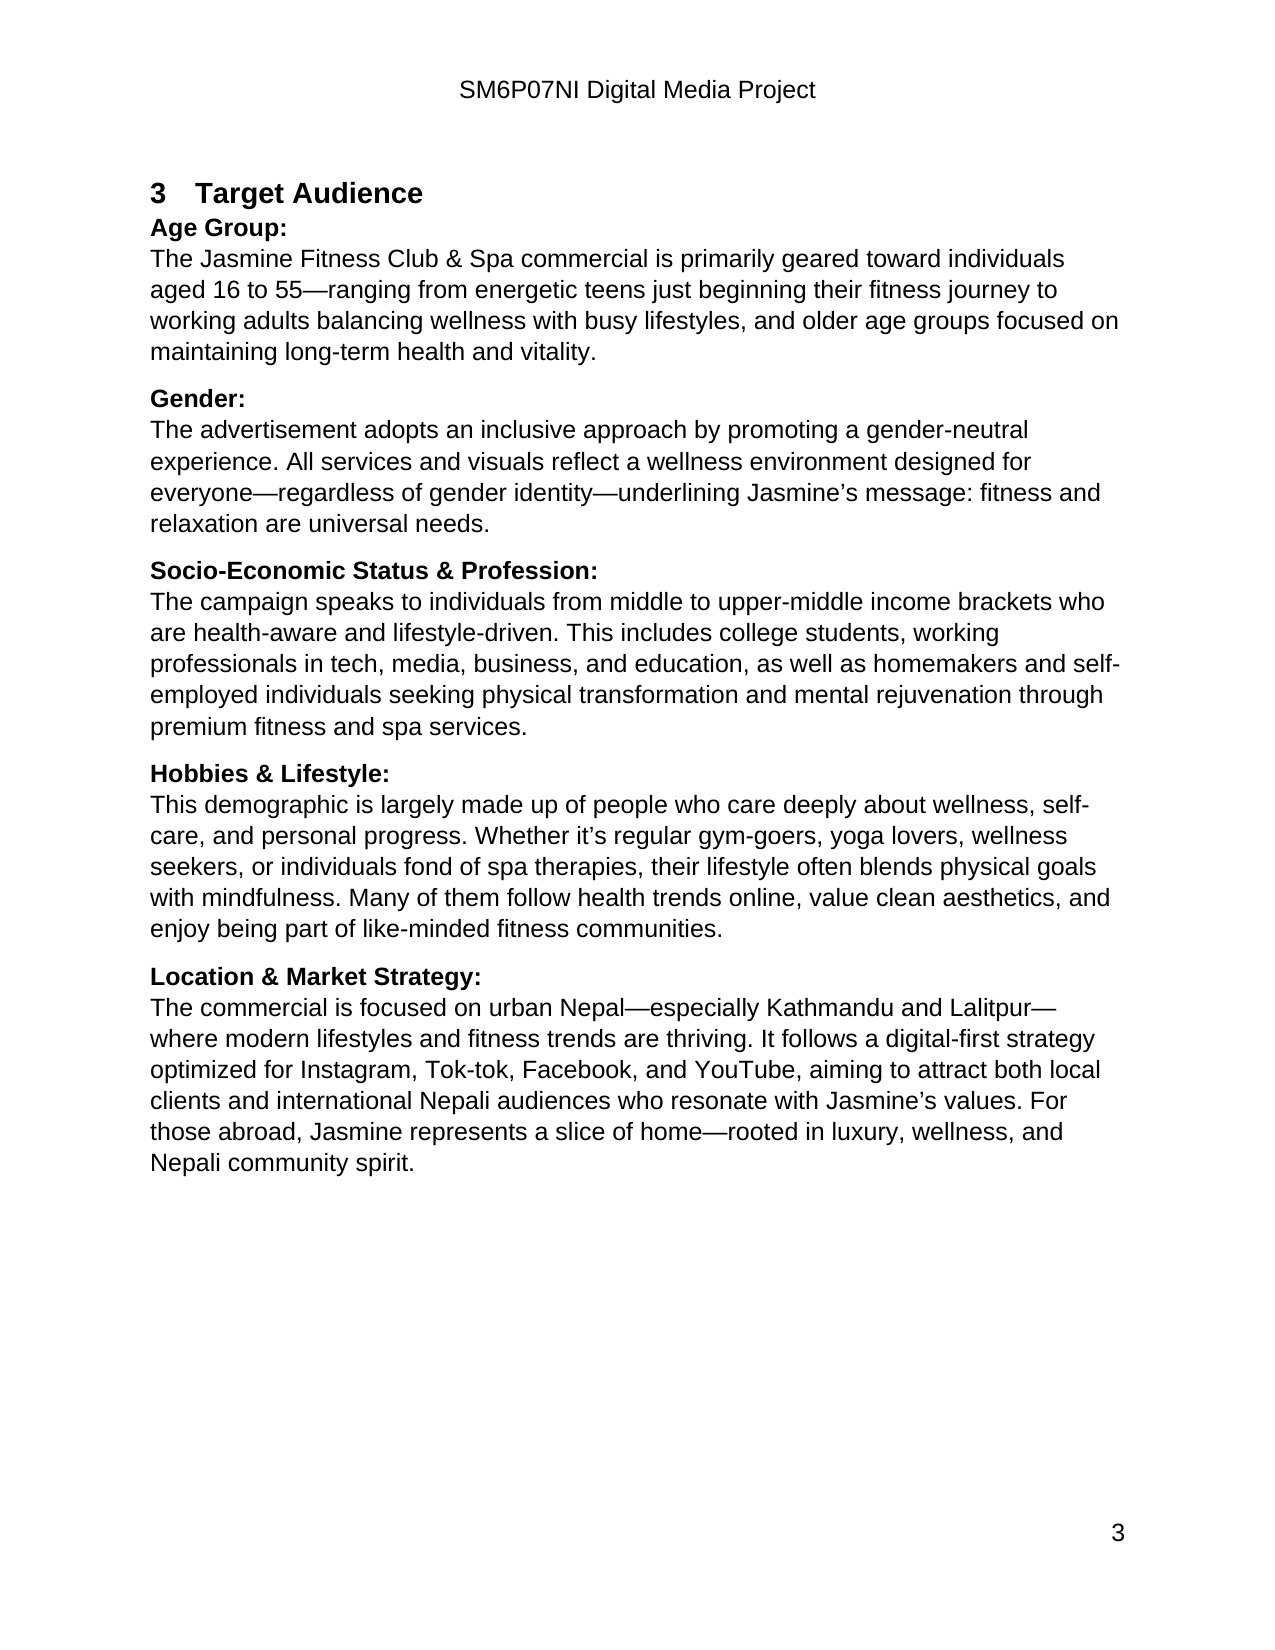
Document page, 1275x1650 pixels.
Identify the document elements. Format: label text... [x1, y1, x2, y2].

text Socio-Economic Status & Profession: The campaign speaks to individuals from middle to upper-middle income brackets who are health-aware and lifestyle-driven. This includes college students, working professionals in tech, media, business, and education, as well as homemakers and self-employed individuals seeking physical transformation and mental rejuvenation through premium fitness and spa services. [150, 556, 1125, 740]
subtitle Target Audience [150, 176, 1125, 210]
text Gender: The advertisement adopts an inclusive approach by promoting a gender-neutral experience. All services and visuals reflect a wellness environment designed for everyone—regardless of gender identity—underlining Jasmine’s message: fitness and relaxation are universal needs. [150, 384, 1125, 537]
text Hobbies & Lifestyle: This demographic is largely made up of people who care deeply about wellness, self-care, and personal progress. Whether it’s regular gym-goers, yoga lovers, wellness seekers, or individuals fond of spa therapies, their lifestyle often blends physical goals with mindfulness. Many of them follow health trends online, value clean aesthetics, and enjoy being part of like-minded fitness communities. [150, 759, 1125, 943]
text Age Group: The Jasmine Fitness Club & Spa commercial is primarily geared toward individuals aged 16 to 55—ranging from energetic teens just beginning their fitness journey to working adults balancing wellness with busy lifestyles, and older age groups focused on maintaining long-term health and vitality. [150, 213, 1125, 366]
text Location & Market Strategy: The commercial is focused on urban Nepal—especially Kathmandu and Lalitpur—where modern lifestyles and fitness trends are thriving. It follows a digital-first strategy optimized for Instagram, Tok-tok, Facebook, and YouTube, aiming to attract both local clients and international Nepali audiences who resonate with Jasmine’s values. For those abroad, Jasmine represents a slice of home—rooted in luxury, wellness, and Nepali community spirit. [150, 962, 1125, 1177]
